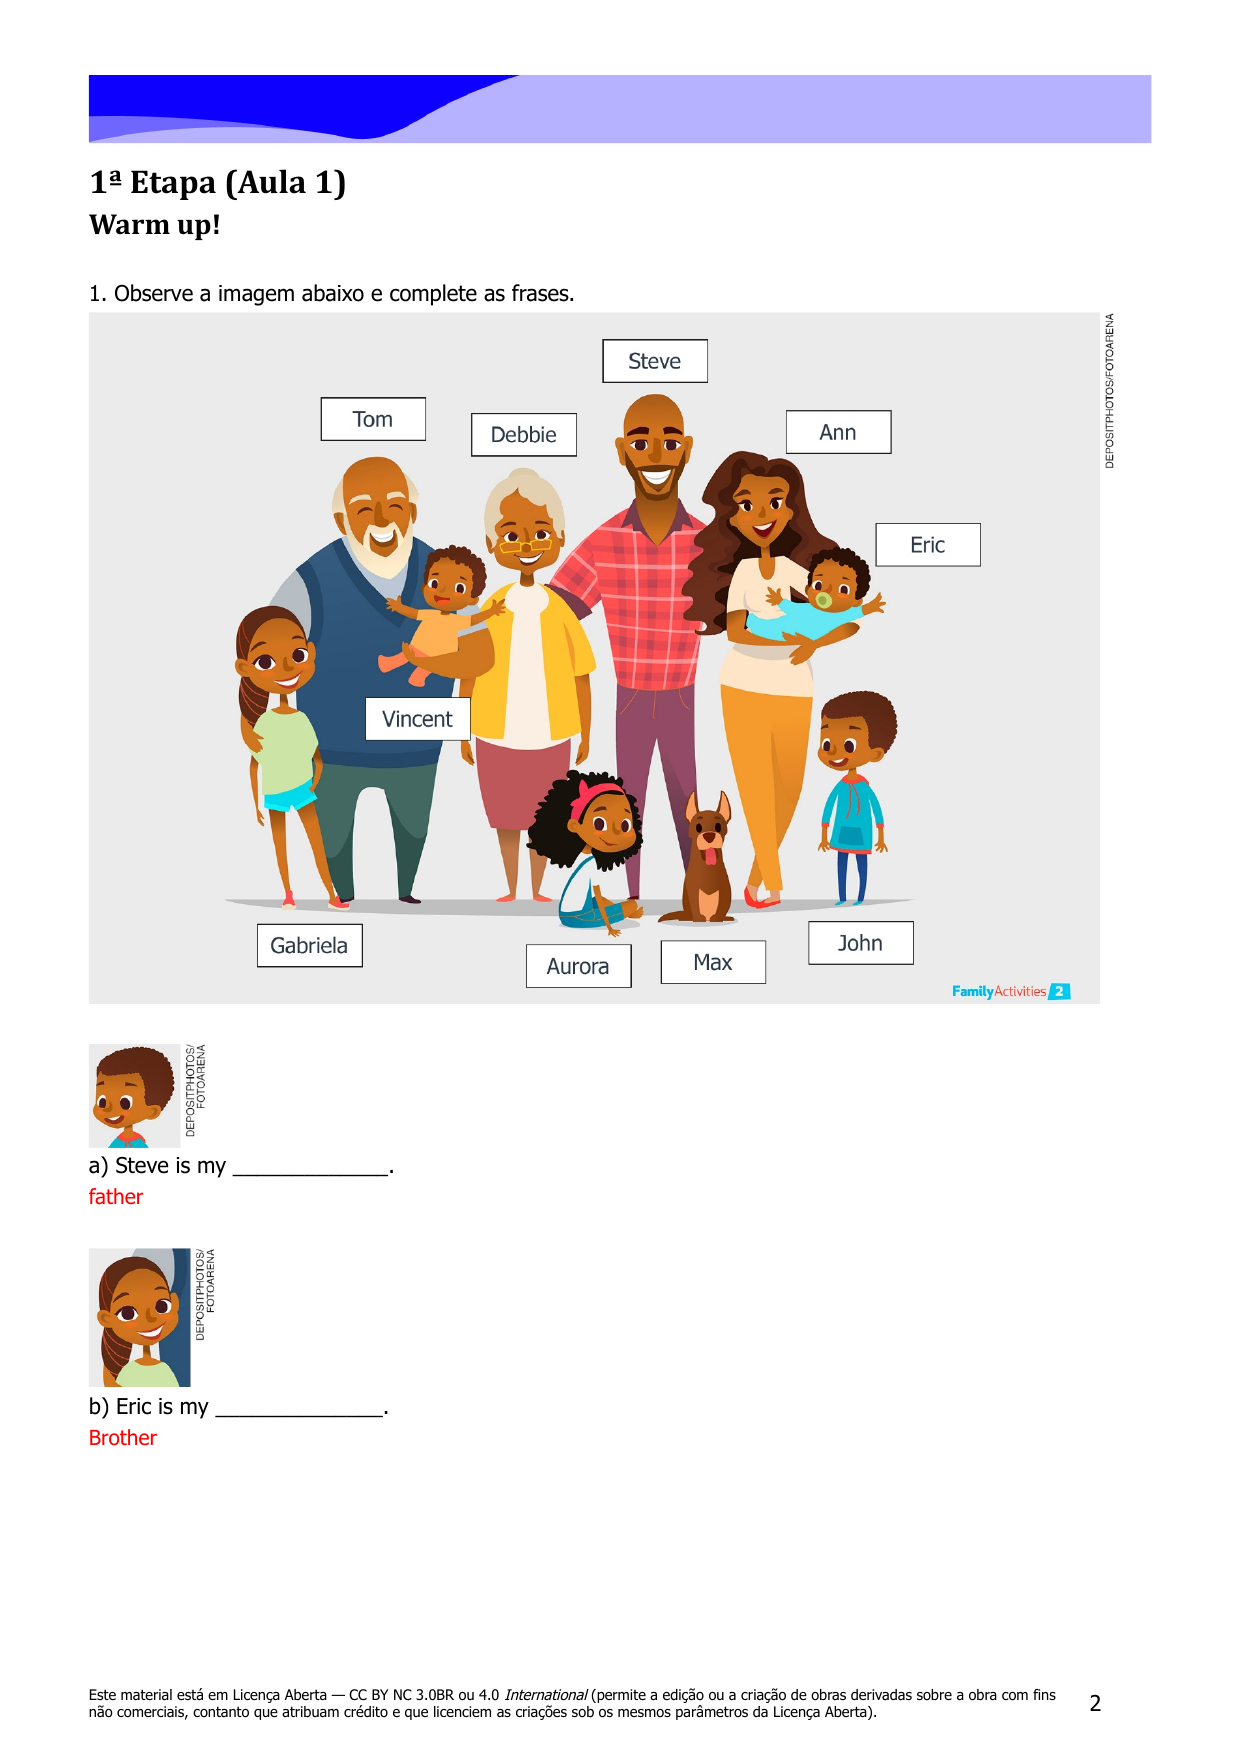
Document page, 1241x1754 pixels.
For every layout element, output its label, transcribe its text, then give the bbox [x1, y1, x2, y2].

text Warm up! [89, 207, 1152, 241]
picture [88, 1042, 208, 1149]
text father [89, 1184, 1152, 1209]
text Brother [89, 1425, 1152, 1450]
picture [88, 1247, 216, 1387]
text b) Eric is my ______________. [89, 1392, 1152, 1419]
text 1. Observe a imagem abaixo e complete as frases. [89, 279, 1152, 306]
picture [88, 75, 1152, 156]
text a) Steve is my _____________. [89, 1151, 1152, 1178]
picture [88, 311, 1116, 1004]
text 1ª Etapa (Aula 1) [89, 162, 1152, 201]
